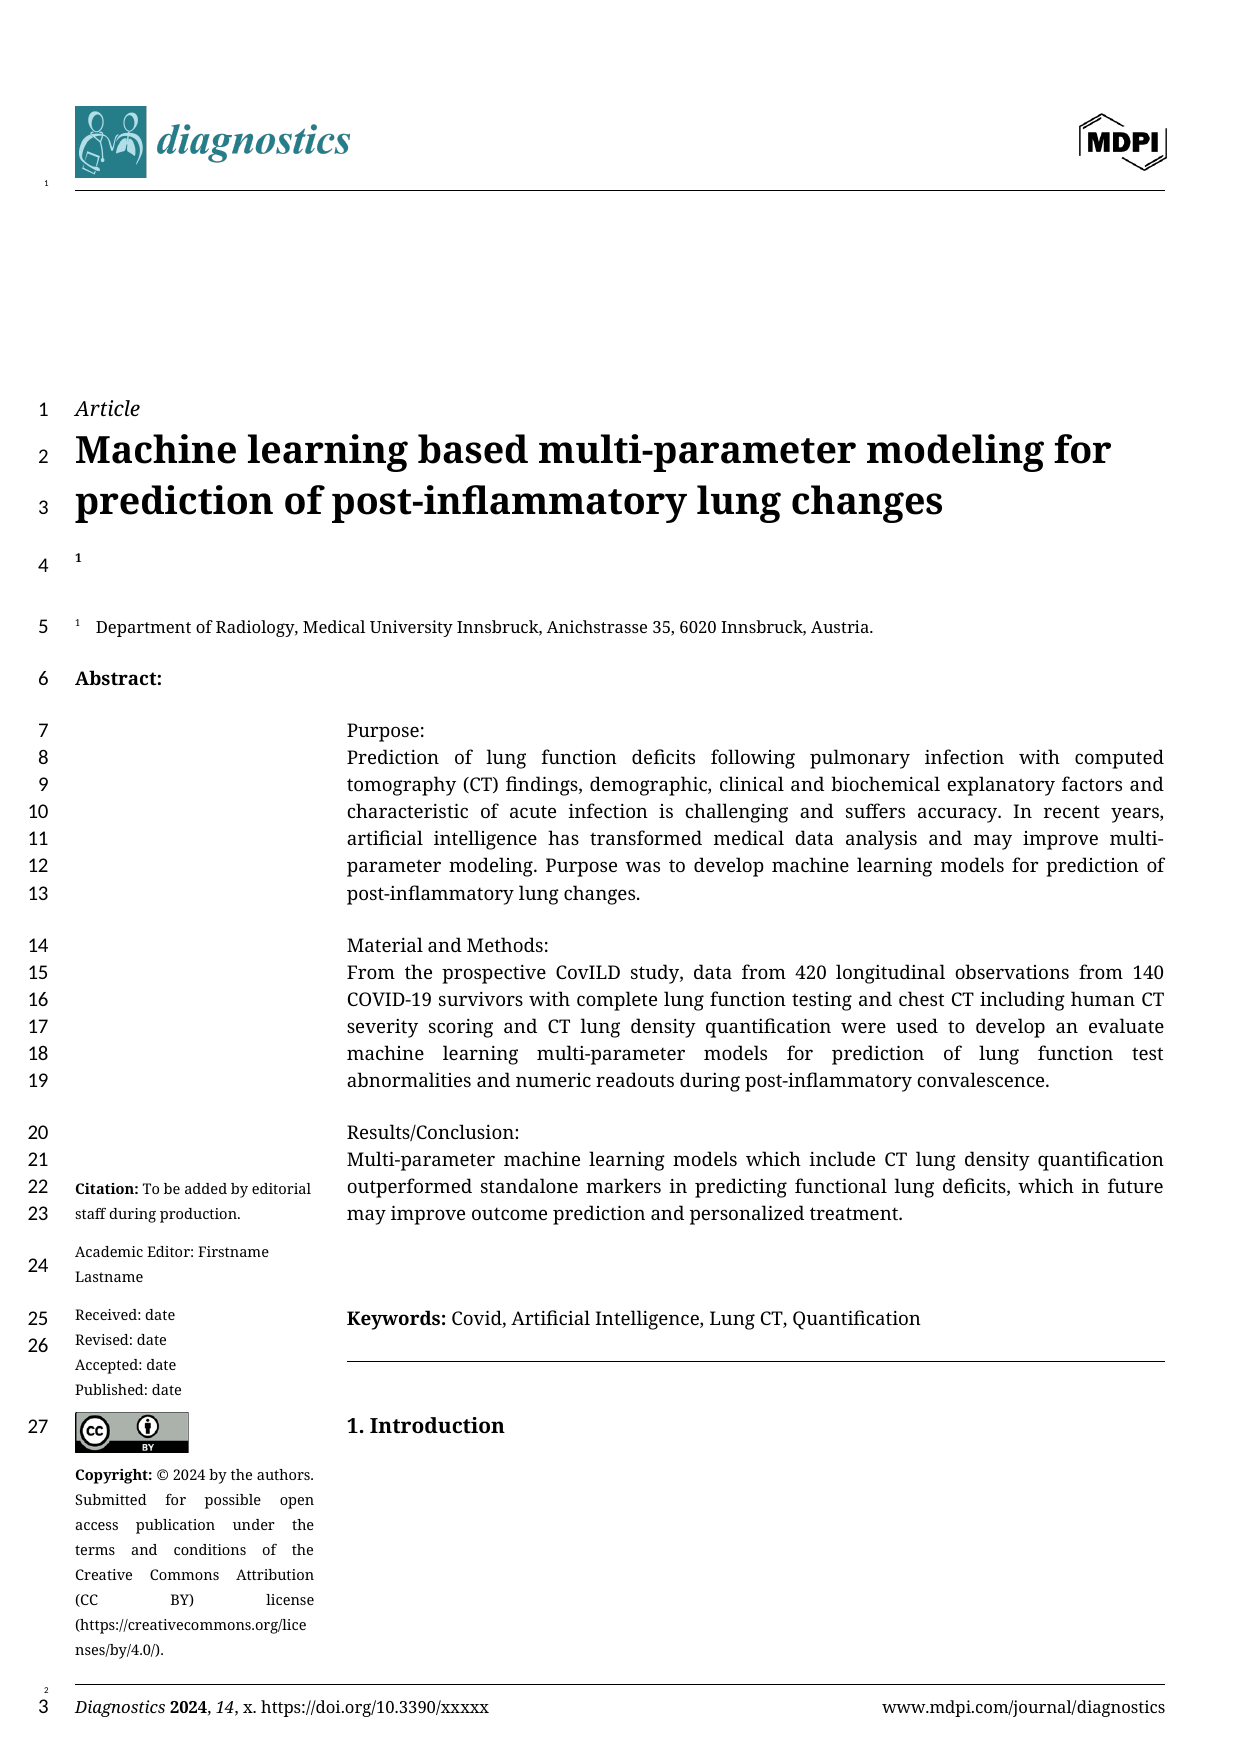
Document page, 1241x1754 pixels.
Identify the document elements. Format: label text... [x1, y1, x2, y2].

text 1 [75, 550, 1165, 578]
text Keywords: Covid, Artificial Intelligence, Lung CT, Quantification [347, 1303, 1165, 1330]
picture [75, 1412, 189, 1453]
text Material and Methods: From the prospective CovILD study, data from 420 longitudinal observations from 140 COVID-19 survivors with complete lung function testing and chest CT including human CT severity scoring and CT lung density quantification were used to develop an evaluate machine learning multi-parameter models for prediction of lung function test abnormalities and numeric readouts during post-inflammatory convalescence. [347, 930, 1165, 1093]
subtitle 1. Introduction [347, 1412, 1165, 1439]
text Results/Conclusion: Multi-parameter machine learning models which include CT lung density quantification outperformed standalone markers in predicting functional lung deficits, which in future may improve outcome prediction and personalized treatment. [347, 1118, 1165, 1226]
text Article [75, 394, 1165, 423]
table_header Citation: To be added by editorial staff during production. Academic Editor: Firstname Lastname Received: date Revised: date Accepted: date Published: date Copyright: © 2024 by the authors. Submitted for possible open access publication under the terms and conditions of the Creative Commons Attribution (CC BY) license (https://creativecommons.org/licenses/by/4.0/). [75, 1175, 326, 1659]
picture [75, 106, 350, 178]
title Machine learning based multi-parameter modeling for prediction of post-inflammatory lung changes [75, 423, 1165, 525]
picture [1078, 112, 1168, 172]
text Abstract: [75, 664, 1165, 691]
text 1 Department of Radiology, Medical University Innsbruck, Anichstrasse 35, 6020 Innsbruck, Austria. [75, 616, 1165, 639]
text Purpose: Prediction of lung function deficits following pulmonary infection with computed tomography (CT) findings, demographic, clinical and biochemical explanatory factors and characteristic of acute infection is challenging and suffers accuracy. In recent years, artificial intelligence has transformed medical data analysis and may improve multi-parameter modeling. Purpose was to develop machine learning models for prediction of post-inflammatory lung changes. [347, 716, 1165, 905]
